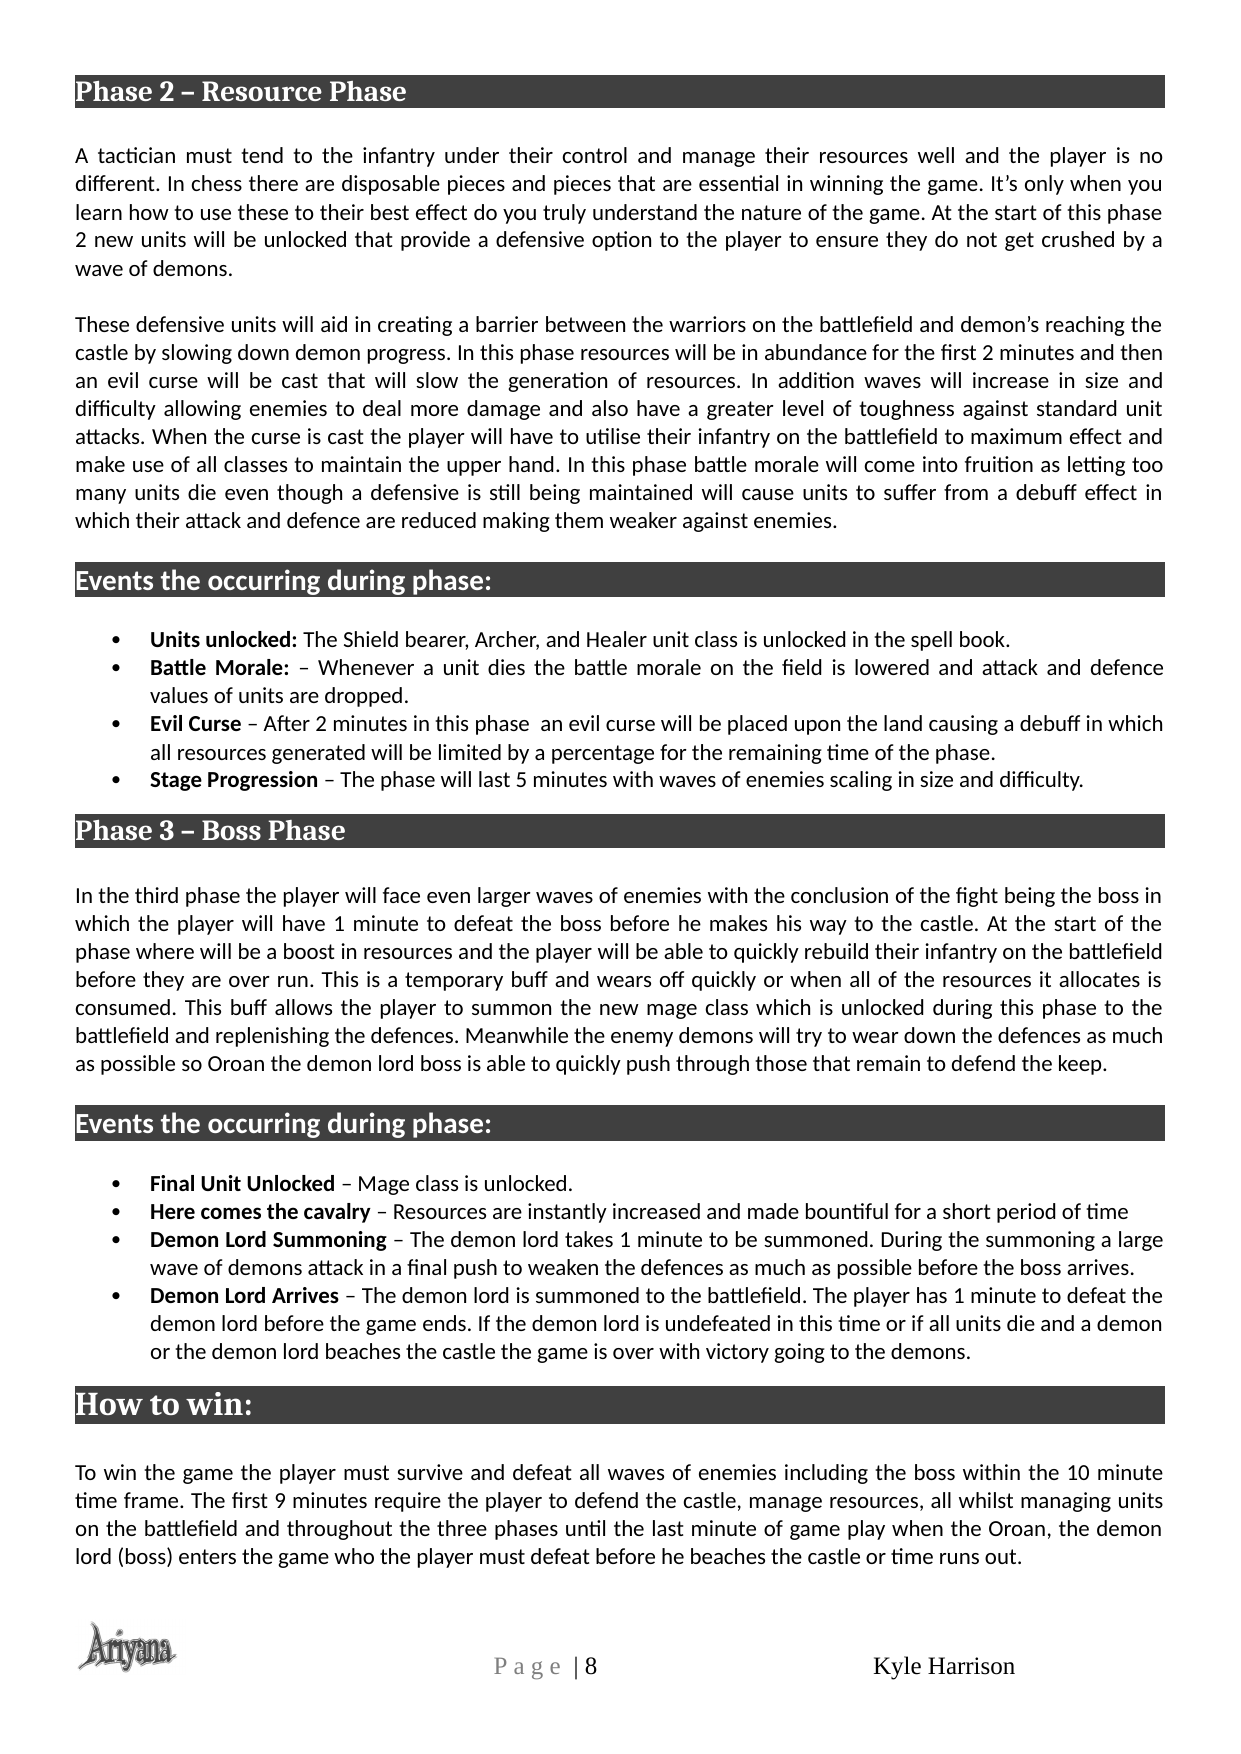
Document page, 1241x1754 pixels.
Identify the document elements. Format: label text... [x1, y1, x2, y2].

text These defensive units will aid in creating a barrier between the warriors on the battlefield and demon’s reaching the castle by slowing down demon progress. In this phase resources will be in abundance for the first 2 minutes and then an evil curse will be cast that will slow the generation of resources. In addition waves will increase in size and difficulty allowing enemies to deal more damage and also have a greater level of toughness against standard unit attacks. When the curse is cast the player will have to utilise their infantry on the battlefield to maximum effect and make use of all classes to maintain the upper hand. In this phase battle morale will come into fruition as letting too many units die even though a defensive is still being maintained will cause units to suffer from a debuff effect in which their attack and defence are reduced making them weaker against enemies. [75, 310, 1165, 534]
list Here comes the cavalry – Resources are instantly increased and made bountiful for a short period of time [112, 1197, 1165, 1225]
text Events the occurring during phase: [75, 1105, 1165, 1141]
list Demon Lord Arrives – The demon lord is summoned to the battlefield. The player has 1 minute to defeat the demon lord before the game ends. If the demon lord is undefeated in this time or if all units die and a demon or the demon lord beaches the castle the game is over with victory going to the demons. [112, 1281, 1165, 1365]
text In the third phase the player will face even larger waves of enemies with the conclusion of the fight being the boss in which the player will have 1 minute to defeat the boss before he makes his way to the castle. At the start of the phase where will be a boost in resources and the player will be able to quickly rebuild their infantry on the battlefield before they are over run. This is a temporary buff and wears off quickly or when all of the resources it allocates is consumed. This buff allows the player to summon the new mage class which is unlocked during this phase to the battlefield and replenishing the defences. Meanwhile the enemy demons will try to wear down the defences as much as possible so Oroan the demon lord boss is able to quickly push through those that remain to defend the keep. [75, 881, 1165, 1077]
list Stage Progression – The phase will last 5 minutes with waves of enemies scaling in size and difficulty. [112, 766, 1165, 794]
text To win the game the player must survive and defeat all waves of enemies including the boss within the 10 minute time frame. The first 9 minutes require the player to defend the castle, manage resources, all whilst managing units on the battlefield and throughout the three phases until the last minute of game play when the Oroan, the demon lord (boss) enters the game who the player must defeat before he beaches the castle or time runs out. [75, 1458, 1165, 1570]
list Evil Curse – After 2 minutes in this phase an evil curse will be placed upon the land causing a debuff in which all resources generated will be limited by a percentage for the remaining time of the phase. [112, 709, 1165, 766]
text Events the occurring during phase: [75, 562, 1165, 597]
list Demon Lord Summoning – The demon lord takes 1 minute to be summoned. During the summoning a large wave of demons attack in a final push to weaken the defences as much as possible before the boss arrives. [112, 1225, 1165, 1281]
subtitle How to win: [75, 1386, 1165, 1424]
subtitle Phase 3 – Boss Phase [75, 814, 1165, 848]
text A tactician must tend to the infantry under their control and manage their resources well and the player is no different. In chess there are disposable pieces and pieces that are essential in winning the game. It’s only when you learn how to use these to their best effect do you truly understand the nature of the game. At the start of this phase 2 new units will be unlocked that provide a defensive option to the player to ensure they do not get crushed by a wave of demons. [75, 142, 1165, 282]
subtitle Phase 2 – Resource Phase [75, 75, 1165, 108]
picture [75, 1619, 186, 1675]
list Battle Morale: – Whenever a unit dies the battle morale on the field is lowered and attack and defence values of units are dropped. [112, 653, 1165, 709]
list Final Unit Unlocked – Mage class is unlocked. [112, 1169, 1165, 1197]
list Units unlocked: The Shield bearer, Archer, and Healer unit class is unlocked in the spell book. [112, 626, 1165, 653]
